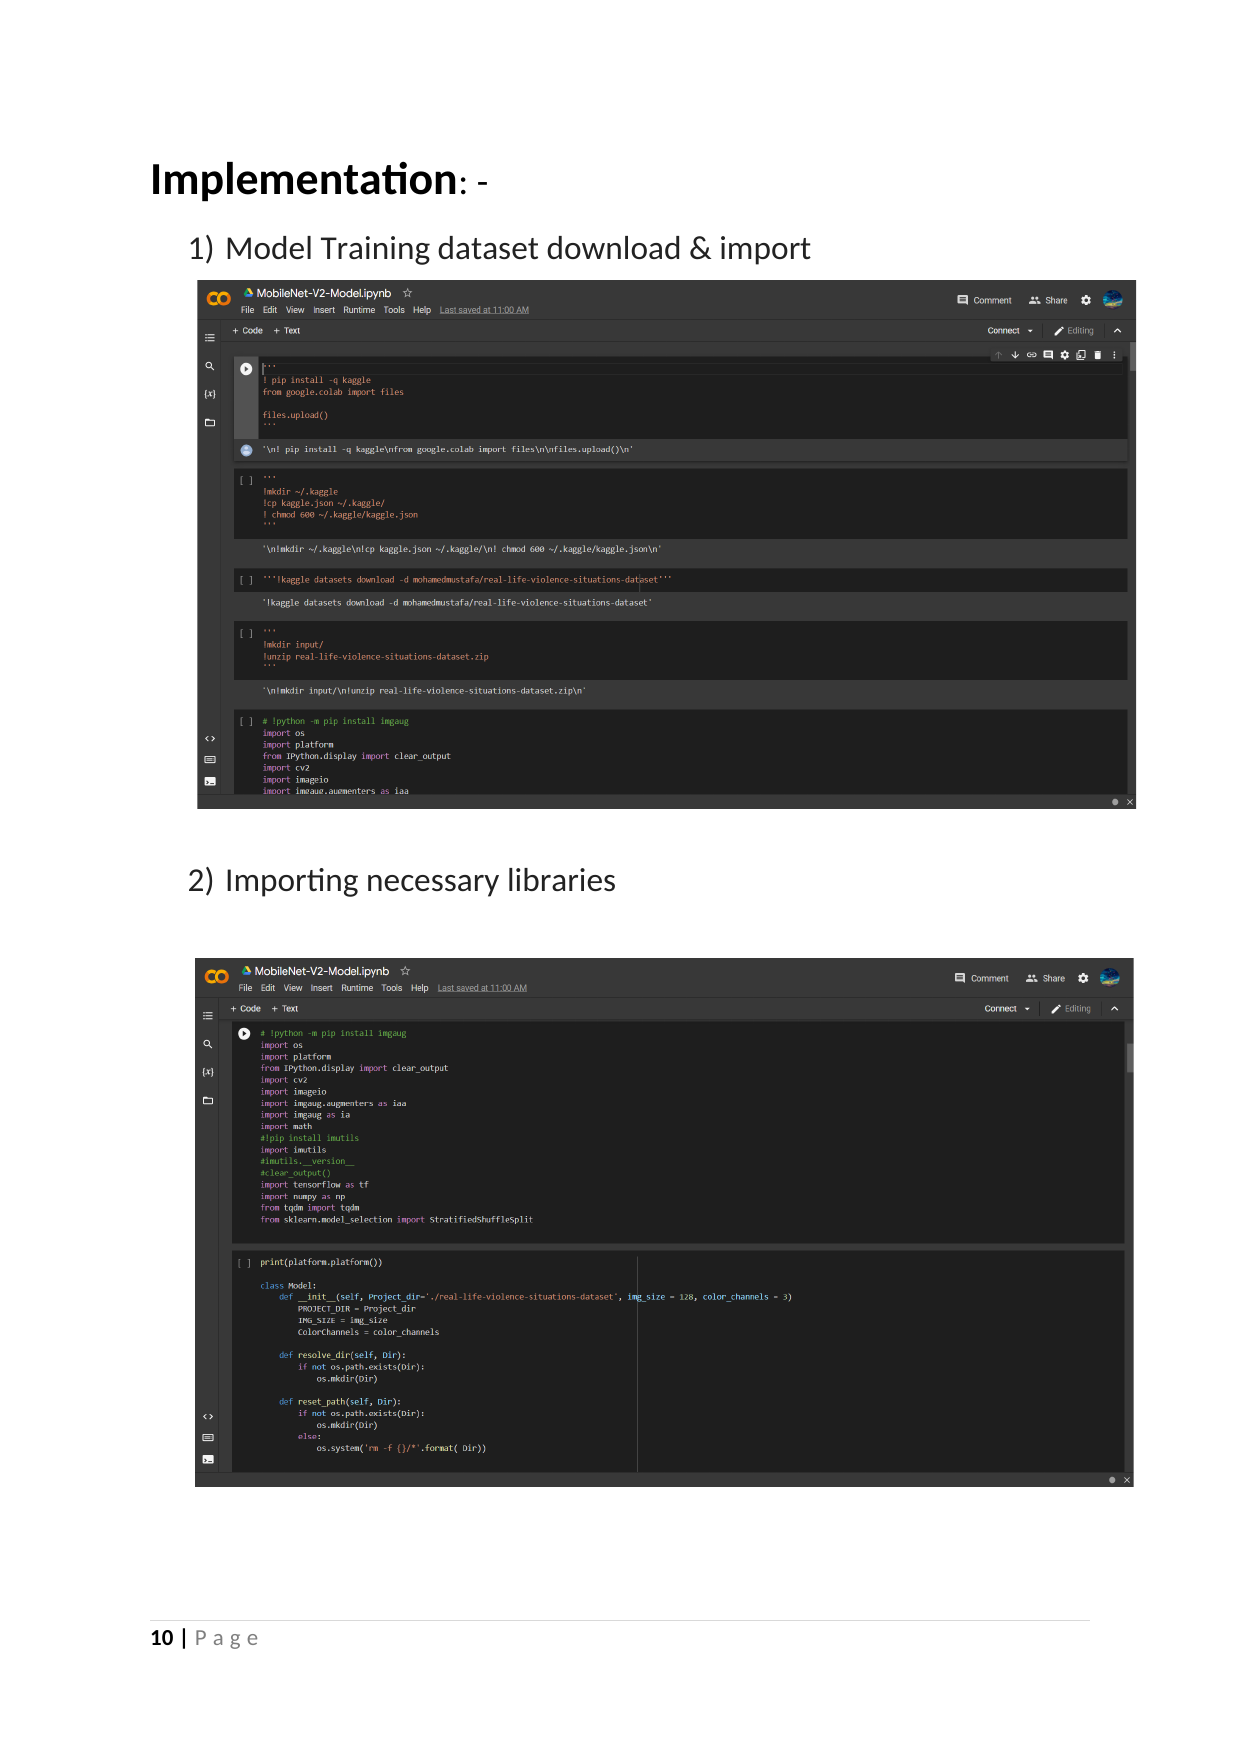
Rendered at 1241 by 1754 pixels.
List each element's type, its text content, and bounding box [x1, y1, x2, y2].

text Implementation: - [150, 150, 1090, 206]
picture [197, 280, 1137, 809]
picture [195, 958, 1134, 1487]
list Model Training dataset download & import [187, 227, 1090, 268]
list Importing necessary libraries [187, 859, 1090, 900]
